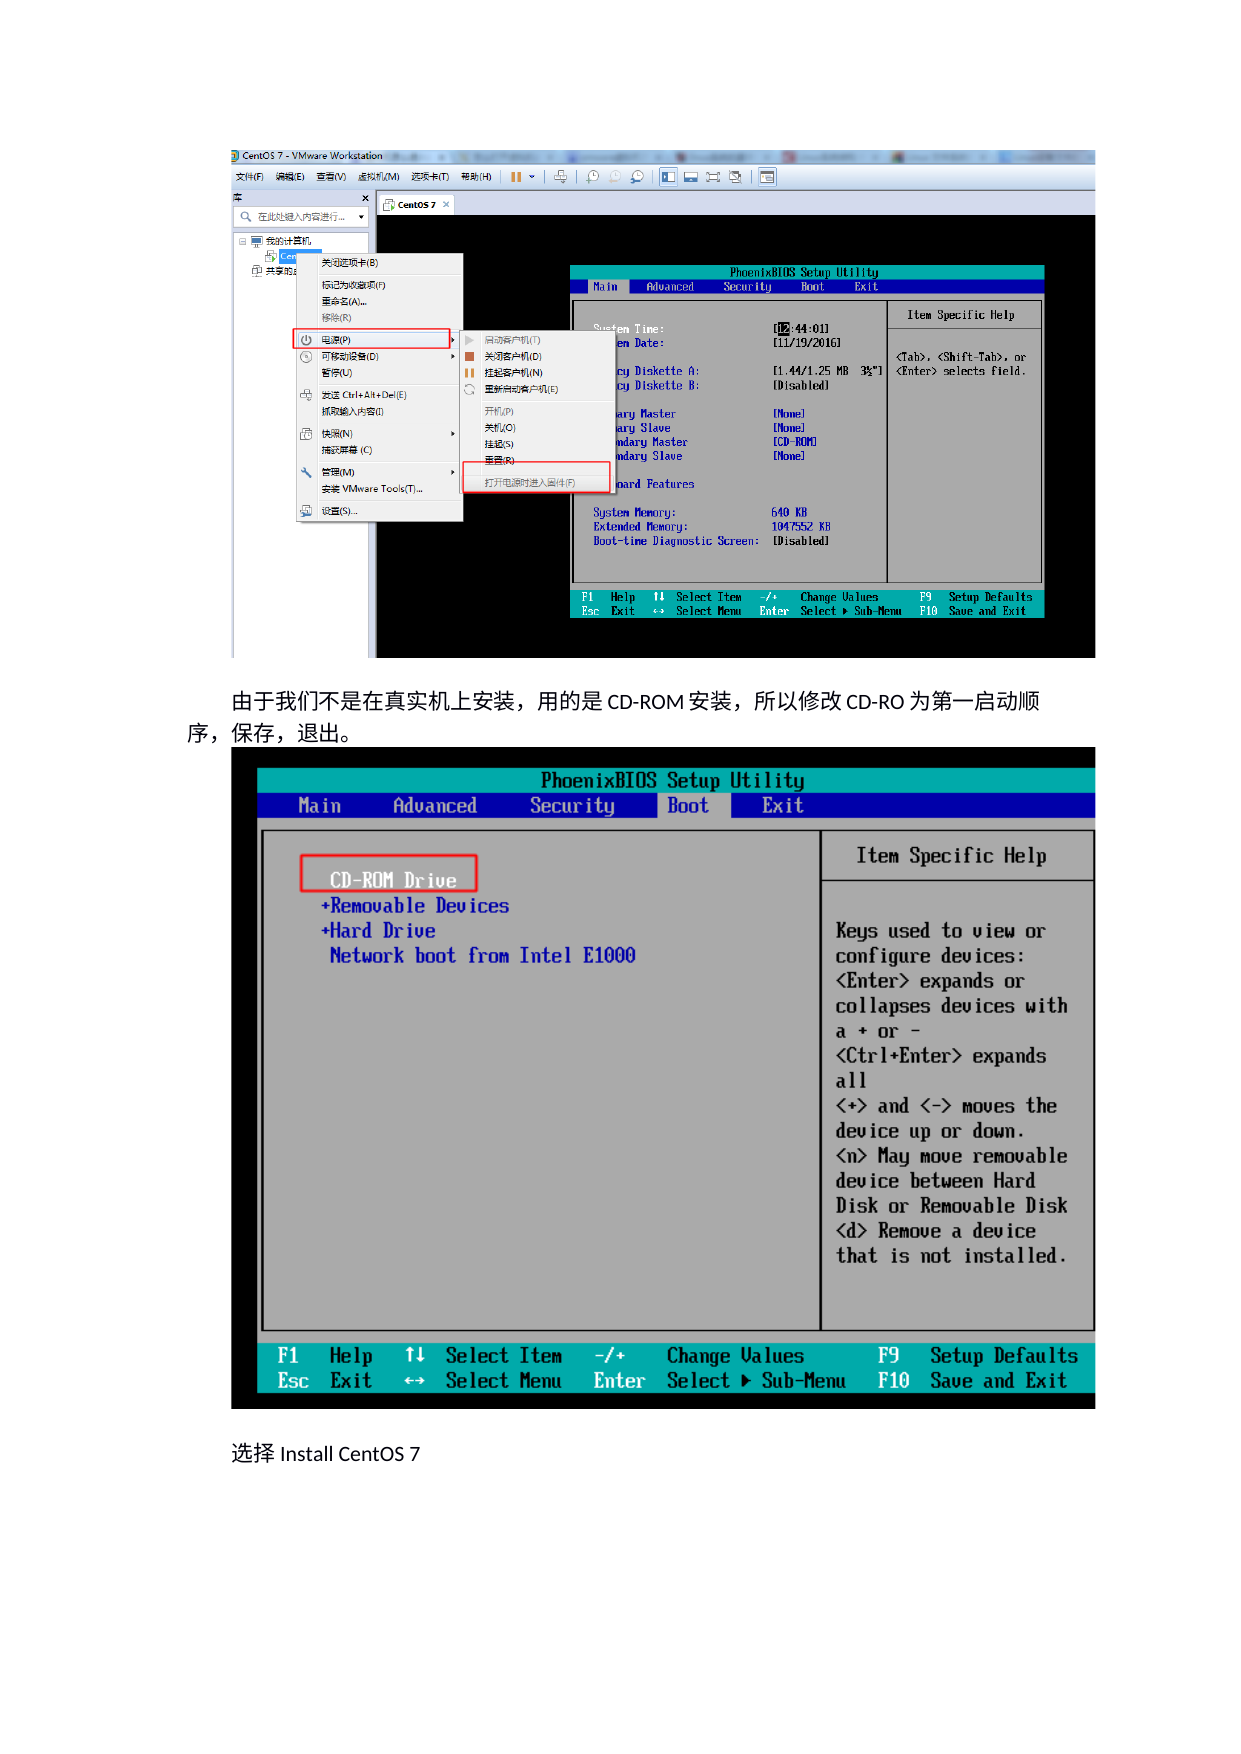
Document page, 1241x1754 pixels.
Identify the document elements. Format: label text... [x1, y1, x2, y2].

list 选择 Install CentOS 7 [187, 1436, 1053, 1467]
picture [231, 150, 1096, 658]
list 由于我们不是在真实机上安装，用的是CD-ROM安装，所以修改CD-RO为第一启动顺序，保存，退出。 [187, 684, 1053, 747]
picture [231, 747, 1096, 1409]
